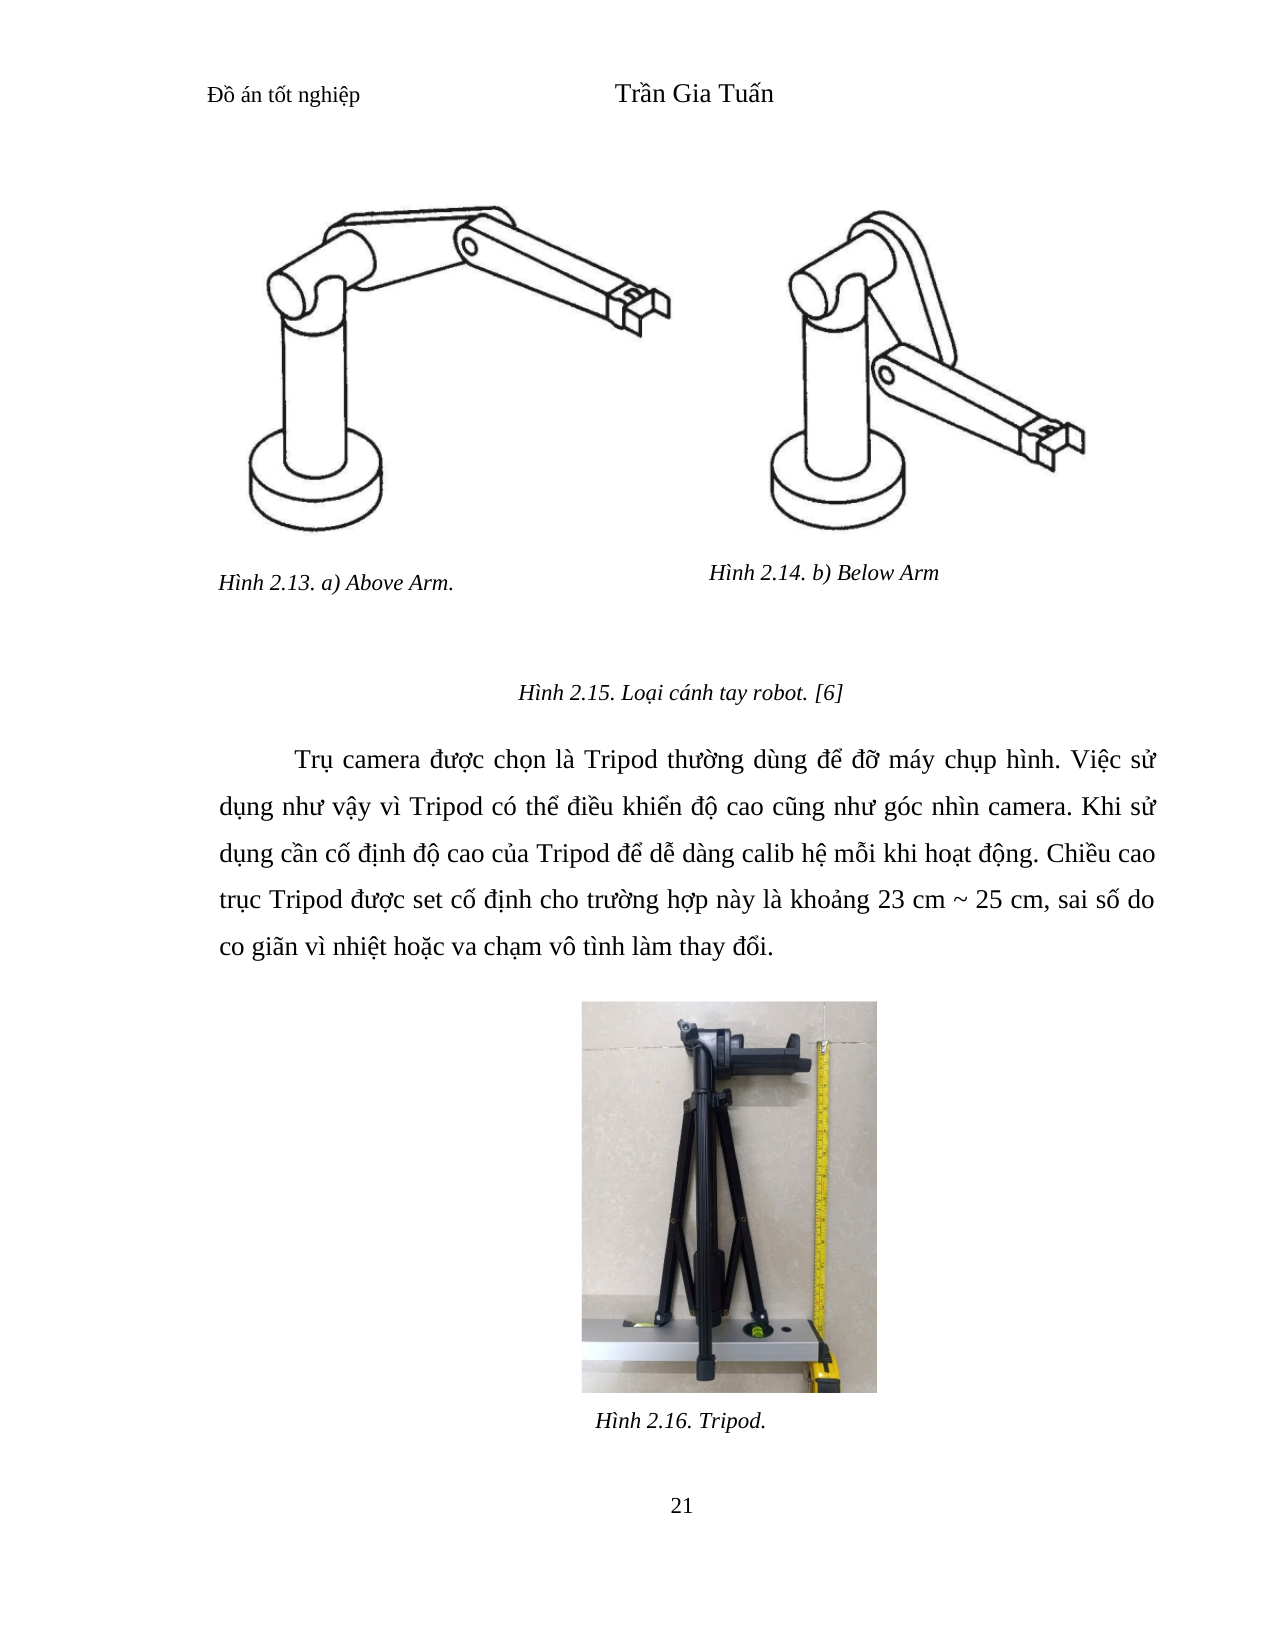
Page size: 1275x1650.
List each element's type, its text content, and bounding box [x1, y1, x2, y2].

picture [223, 189, 681, 544]
picture [729, 189, 1126, 534]
text Hình 2.. Loại cánh tay robot. [207, 679, 1157, 705]
text Trụ camera được chọn là Tripod thường dùng để đỡ máy chụp hình. Việc sử dụng như vậy vì Tripod có thể điều khiển độ cao cũng như góc nhìn camera. Khi sử dụng cần cố định độ cao của Tripod để dễ dàng calib hệ mỗi khi hoạt động. Chiều cao trục Tripod được set cố định cho trường hợp này là khoảng 23 cm ~ 25 cm, sai số do co giãn vì nhiệt hoặc va chạm vô tình làm thay đổi. [219, 743, 1157, 961]
picture [582, 1002, 877, 1393]
